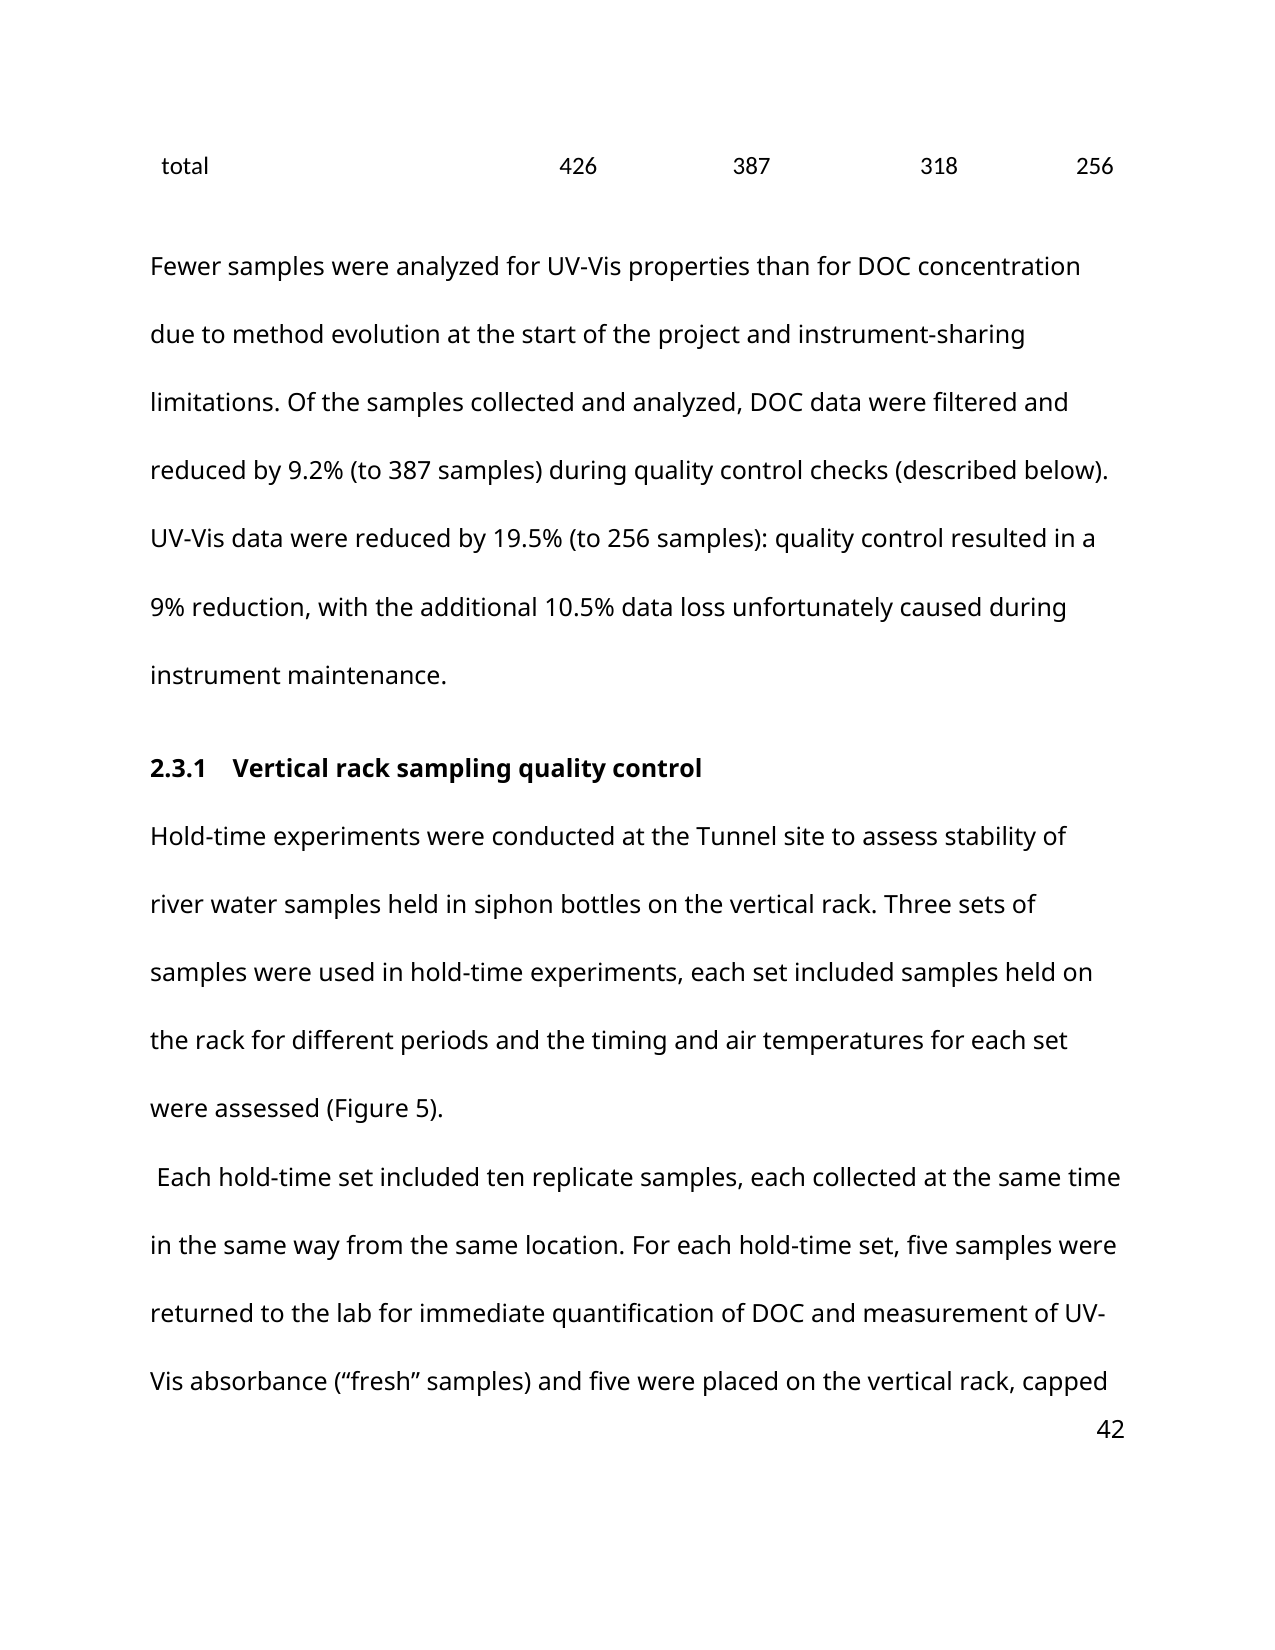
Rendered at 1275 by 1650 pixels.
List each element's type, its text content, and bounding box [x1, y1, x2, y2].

subtitle Vertical rack sampling quality control [150, 751, 1125, 784]
text Fewer samples were analyzed for UV-Vis properties than for DOC concentration due to method evolution at the start of the project and instrument-sharing limitations. Of the samples collected and analyzed, DOC data were filtered and reduced by 9.2% (to 387 samples) during quality control checks (described below). UV-Vis data were reduced by 19.5% (to 256 samples): quality control resulted in a 9% reduction, with the additional 10.5% data loss unfortunately caused during instrument maintenance. [150, 249, 1125, 691]
table_cell 426 [406, 150, 608, 181]
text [150, 1159, 1125, 1398]
table_cell total [150, 150, 406, 181]
table_cell 318 [782, 150, 969, 181]
text Hold-time experiments were conducted at the Tunnel site to assess stability of river water samples held in siphon bottles on the vertical rack. Three sets of samples were used in hold-time experiments, each set included samples held on the rack for different periods and the timing and air temperatures for each set were assessed (Figure 5). [150, 819, 1125, 1125]
table_cell 256 [969, 150, 1125, 181]
table_cell 387 [608, 150, 782, 181]
